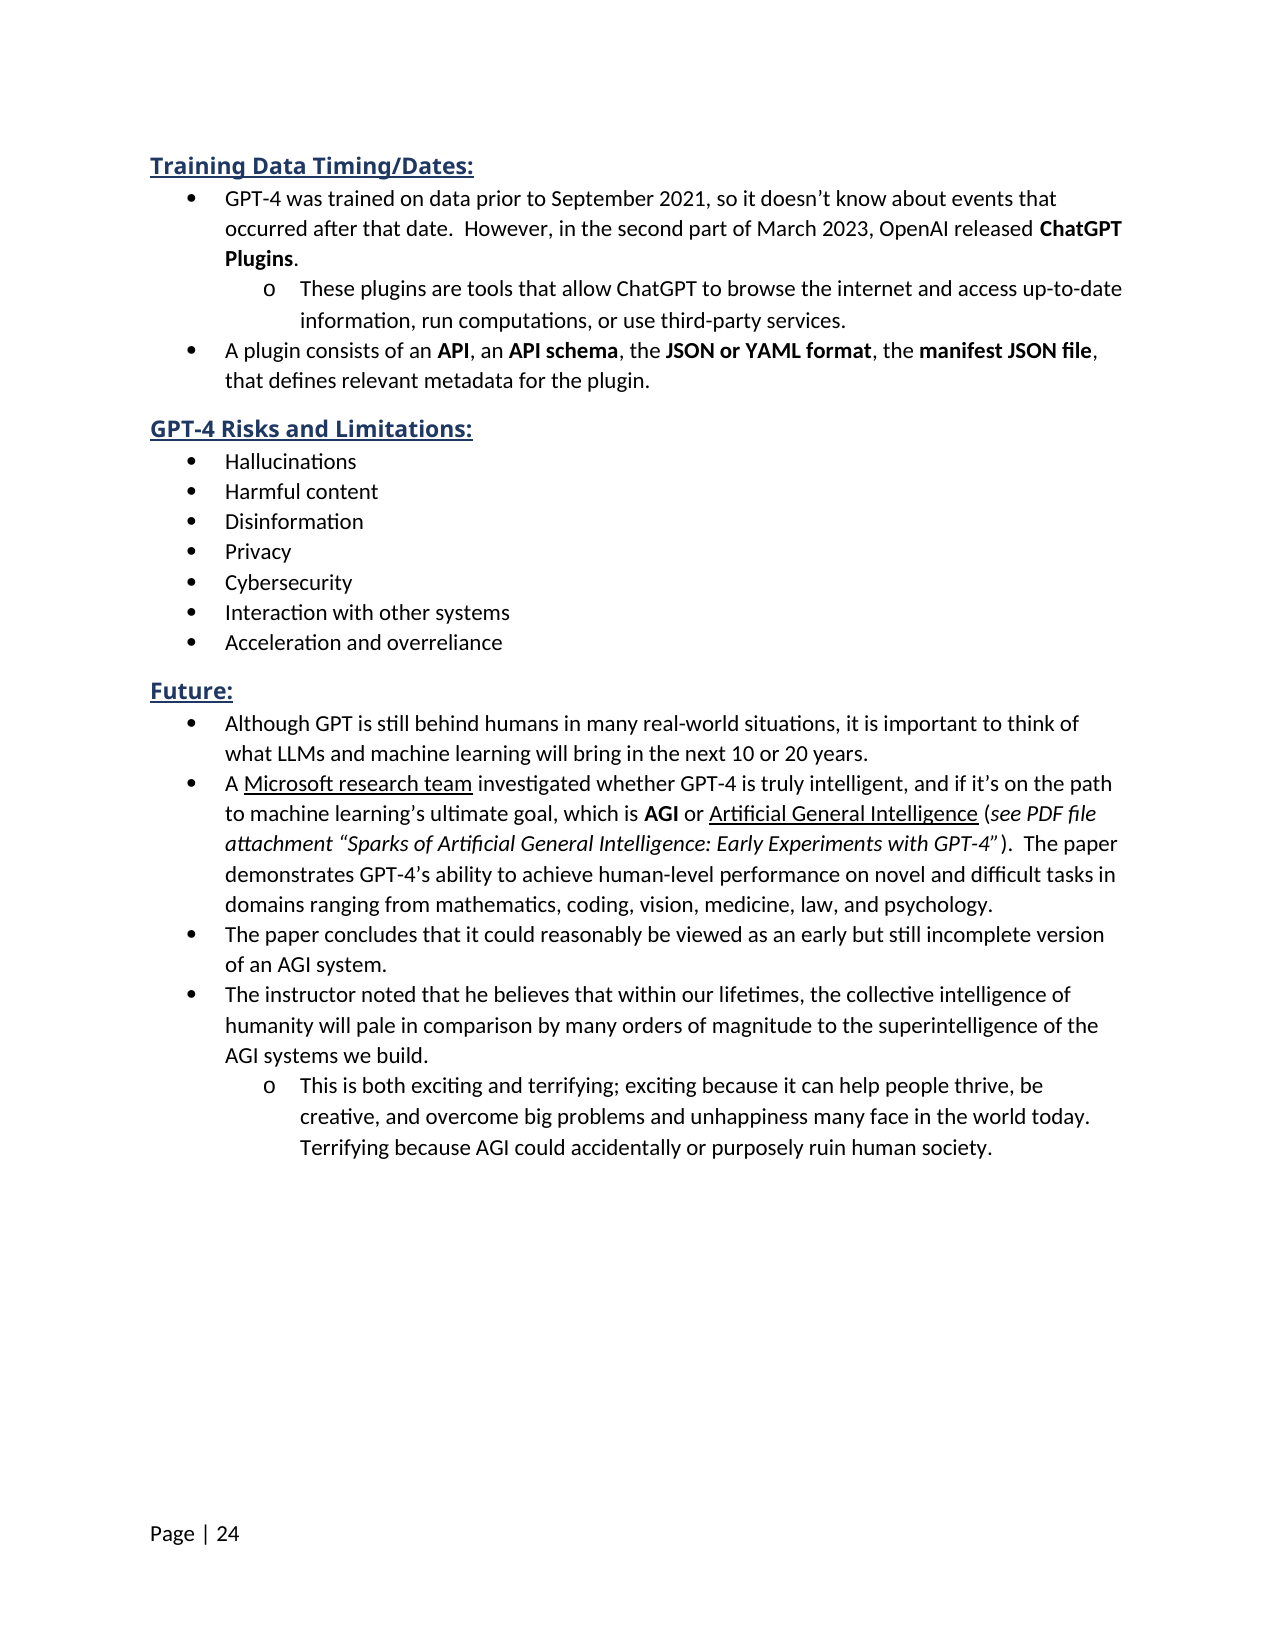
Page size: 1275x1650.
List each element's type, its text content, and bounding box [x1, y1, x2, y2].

subtitle Future: [150, 675, 1125, 706]
list GPT-4 was trained on data prior to September 2021, so it doesn’t know about events that occurred after that date. However, in the second part of March 2023, OpenAI released ChatGPT Plugins. [187, 184, 1125, 272]
list The paper concludes that it could reasonably be viewed as an early but still incomplete version of an AGI system. [187, 920, 1125, 978]
list Privacy [187, 537, 1125, 565]
list The instructor noted that he believes that within our lifetimes, the collective intelligence of humanity will pale in comparison by many orders of magnitude to the superintelligence of the AGI systems we build. [187, 981, 1125, 1069]
list This is both exciting and terrifying; exciting because it can help people thrive, be creative, and overcome big problems and unhappiness many face in the world today. Terrifying because AGI could accidentally or purposely ruin human society. [262, 1071, 1125, 1161]
list A plugin consists of an API, an API schema, the JSON or YAML format, the manifest JSON file, that defines relevant metadata for the plugin. [187, 336, 1125, 394]
subtitle Training Data Timing/Dates: [150, 150, 1125, 181]
list These plugins are tools that allow ChatGPT to browse the internet and access up-to-date information, run computations, or use third-party services. [262, 274, 1125, 334]
list A Microsoft research team investigated whether GPT-4 is truly intelligent, and if it’s on the path to machine learning’s ultimate goal, which is AGI or Artificial General Intelligence (see PDF file attachment “Sparks of Artificial General Intelligence: Early Experiments with GPT-4”). The paper demonstrates GPT-4’s ability to achieve human-level performance on novel and difficult tasks in domains ranging from mathematics, coding, vision, medicine, law, and psychology. [187, 769, 1125, 918]
list Hallucinations [187, 447, 1125, 475]
list Although GPT is still behind humans in many real-world situations, it is important to think of what LLMs and machine learning will bring in the next 10 or 20 years. [187, 709, 1125, 767]
list Interaction with other systems [187, 598, 1125, 626]
list Harmful content [187, 477, 1125, 505]
list Cybersecurity [187, 568, 1125, 596]
list Disinformation [187, 507, 1125, 535]
list Acceleration and overreliance [187, 628, 1125, 656]
subtitle GPT-4 Risks and Limitations: [150, 413, 1125, 444]
